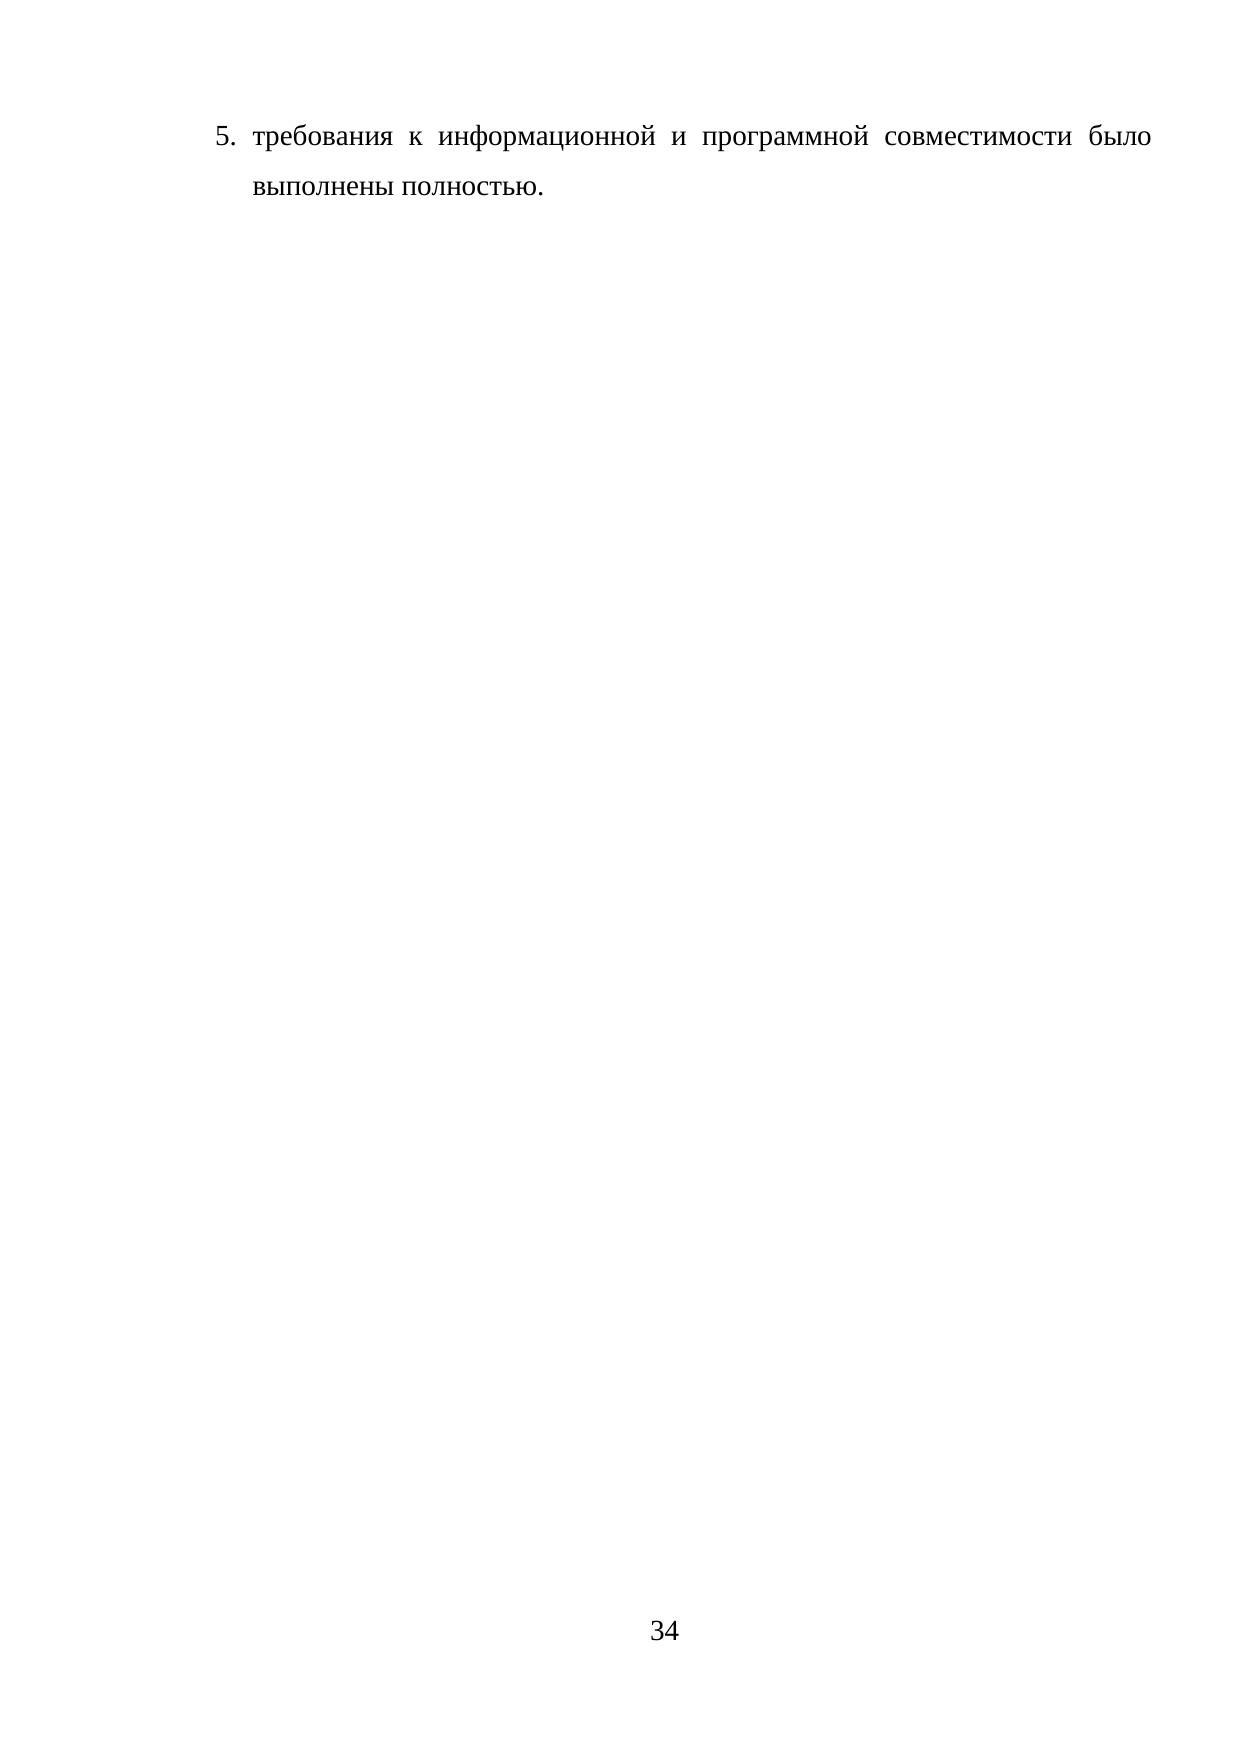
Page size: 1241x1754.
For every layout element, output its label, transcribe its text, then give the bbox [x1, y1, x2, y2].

list требования к информационной и программной совместимости было выполнены полностью. [215, 118, 1152, 202]
